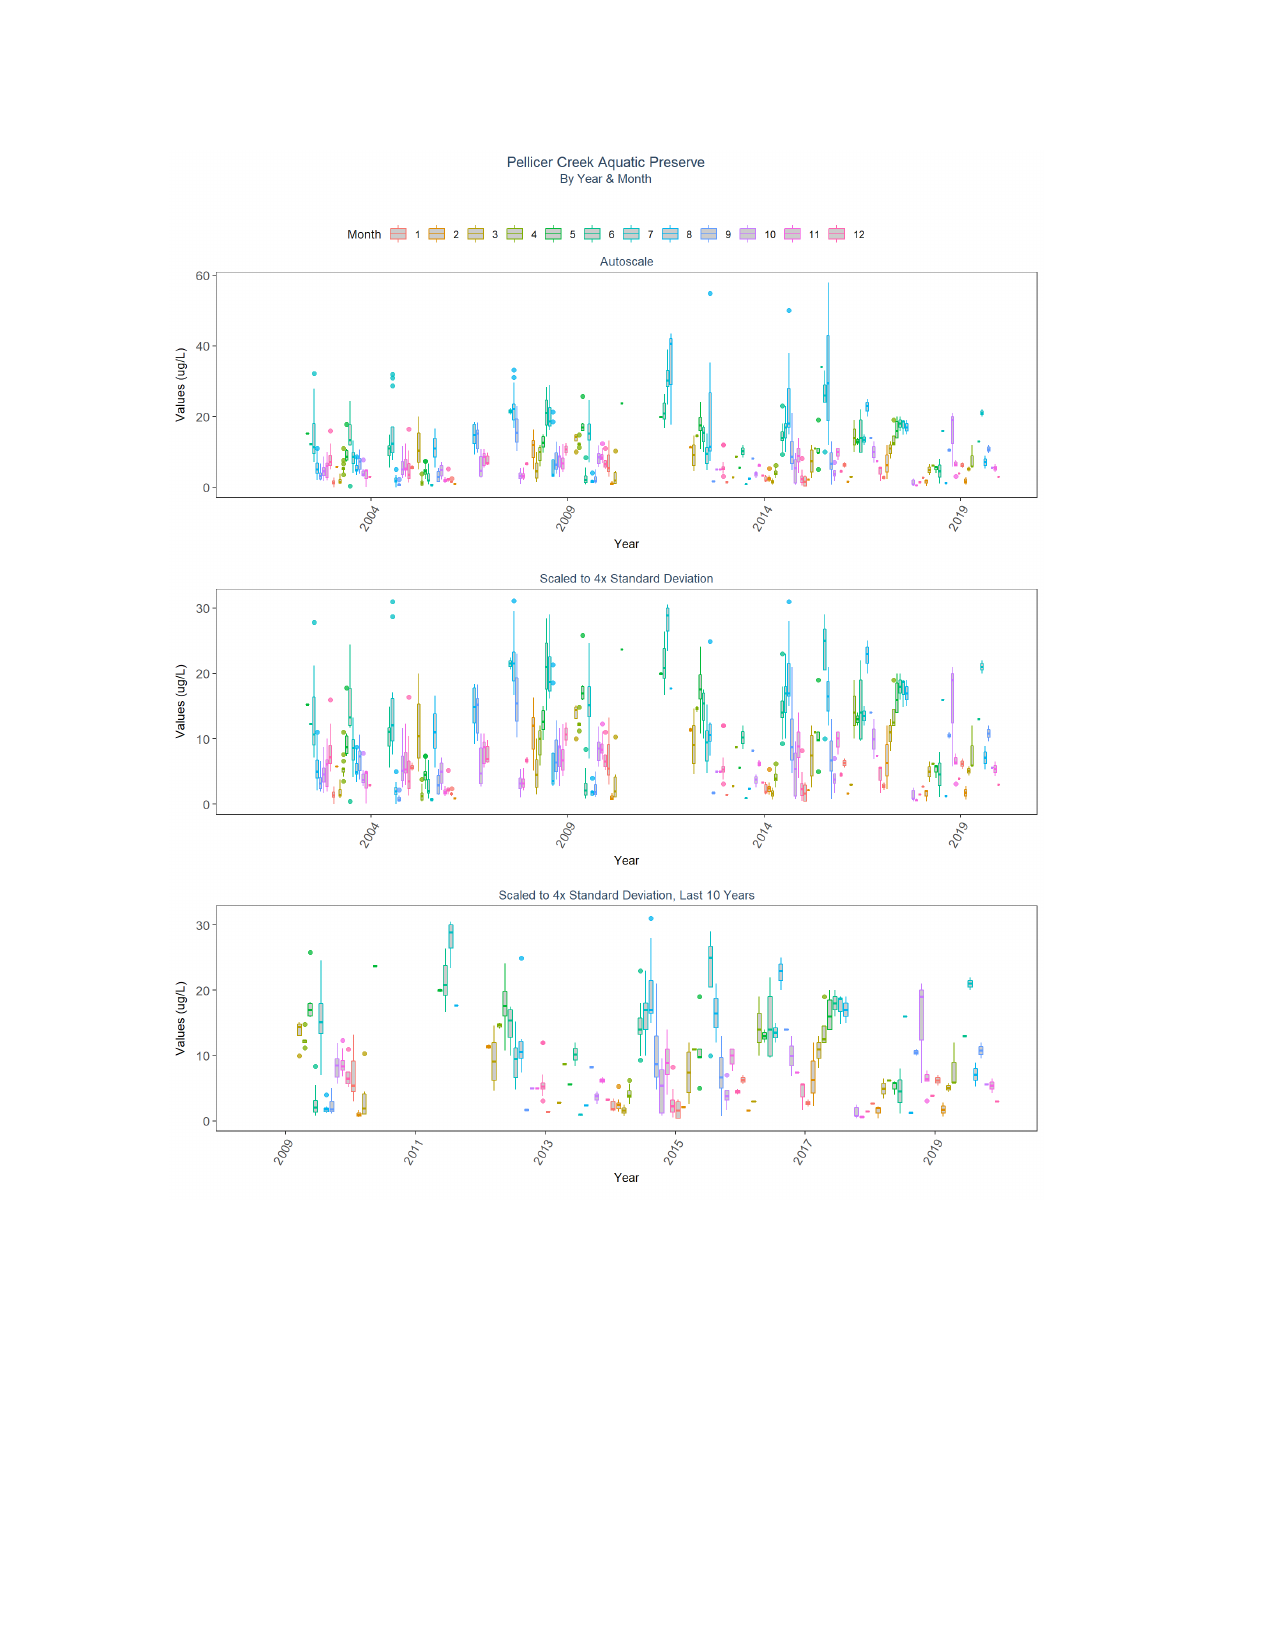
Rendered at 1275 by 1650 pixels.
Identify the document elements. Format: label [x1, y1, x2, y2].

picture [168, 150, 1044, 1200]
